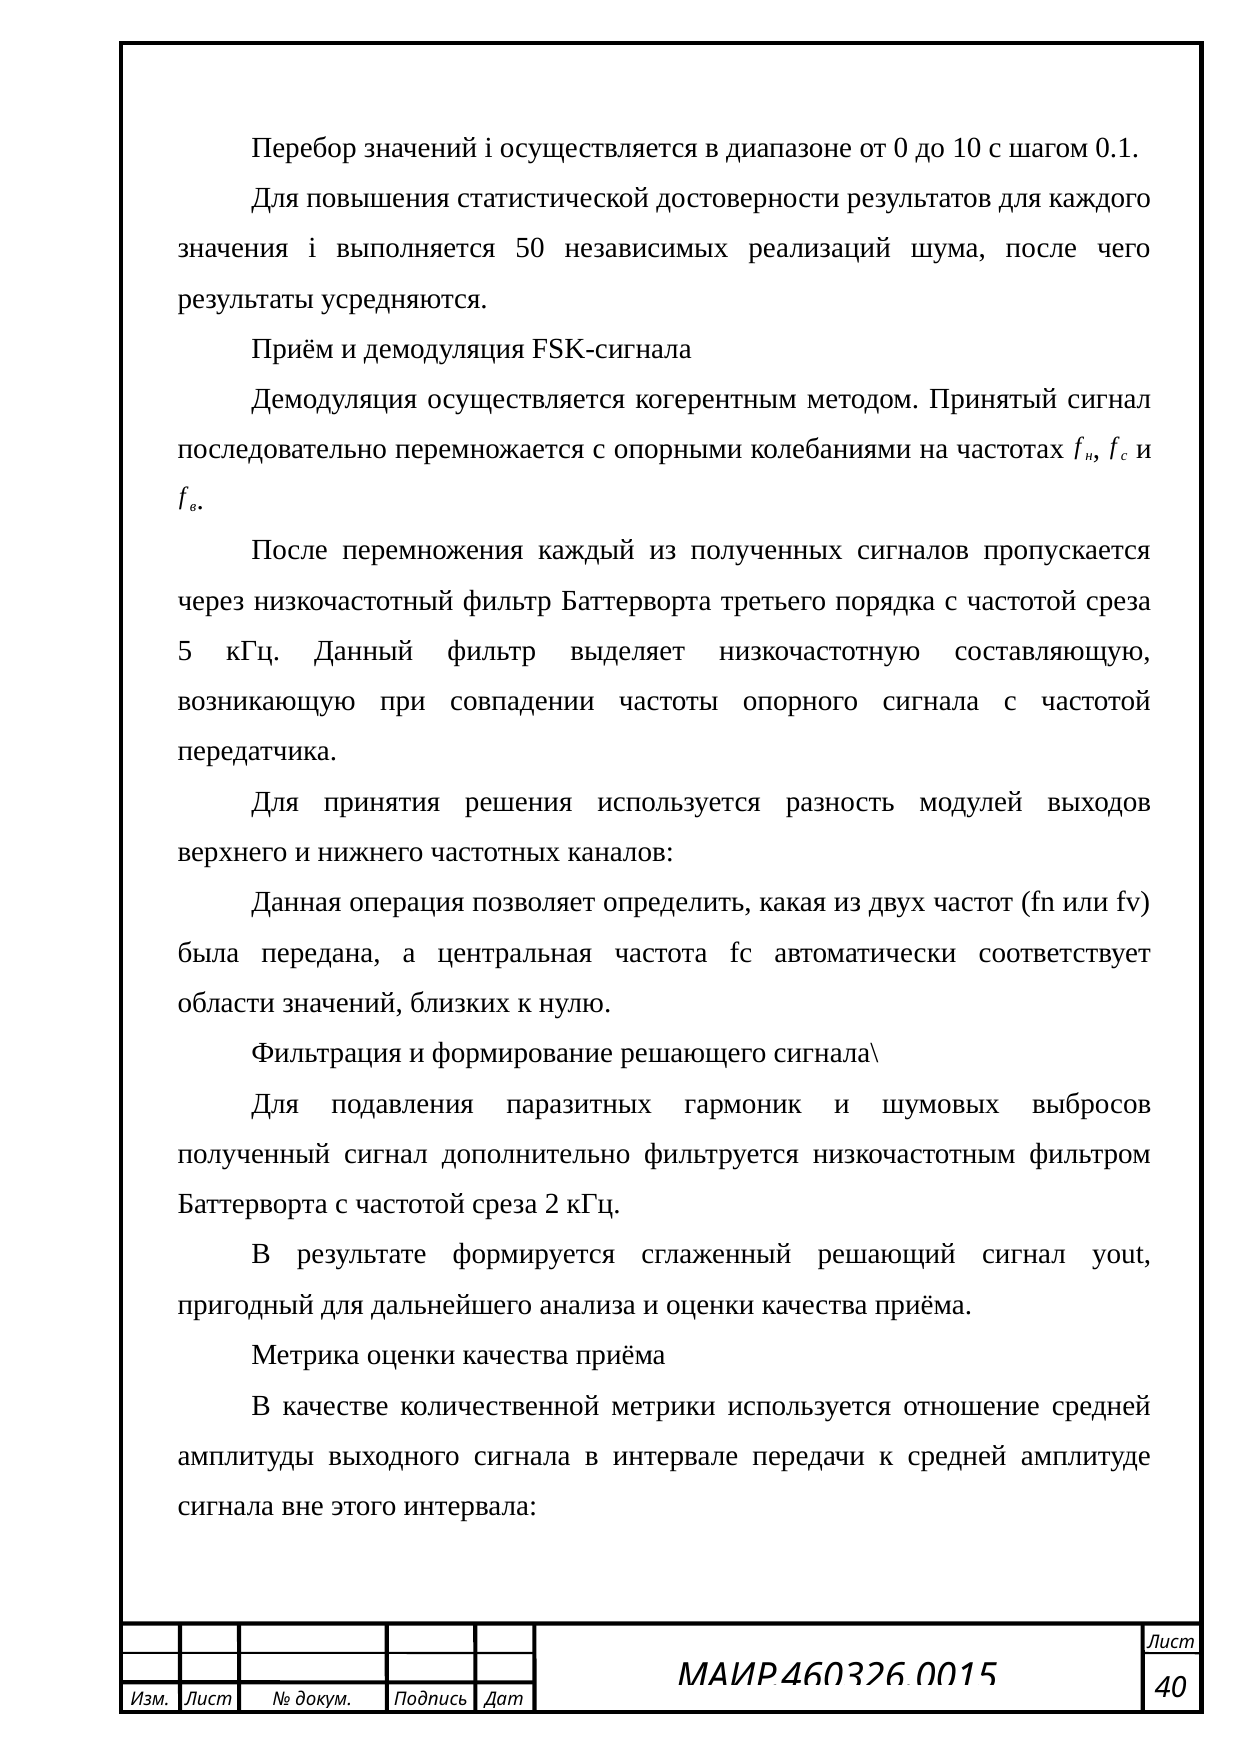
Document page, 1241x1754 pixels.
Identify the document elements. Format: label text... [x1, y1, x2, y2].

text Для принятия решения используется разность модулей выходов верхнего и нижнего частотных каналов: [177, 784, 1152, 868]
text В качестве количественной метрики используется отношение средней амплитуды выходного сигнала в интервале передачи к средней амплитуде сигнала вне этого интервала: [177, 1388, 1152, 1522]
text Метрика оценки качества приёма [177, 1337, 1152, 1371]
text Данная операция позволяет определить, какая из двух частот (fn или fv) была передана, а центральная частота fc автоматически соответствует области значений, близких к нулю. [177, 884, 1152, 1019]
text Демодуляция осуществляется когерентным методом. Принятый сигнал последовательно перемножается с опорными колебаниями на частотах , и . [177, 381, 1152, 516]
text Для повышения статистической достоверности результатов для каждого значения i выполняется 50 независимых реализаций шума, после чего результаты усредняются. [177, 180, 1152, 314]
text Фильтрация и формирование решающего сигнала\ [177, 1035, 1152, 1069]
text Для подавления паразитных гармоник и шумовых выбросов полученный сигнал дополнительно фильтруется низкочастотным фильтром Баттерворта с частотой среза 2 кГц. [177, 1086, 1152, 1220]
text Перебор значений i осуществляется в диапазоне от 0 до 10 с шагом 0.1. [177, 130, 1152, 163]
text Приём и демодуляция FSK-сигнала [177, 331, 1152, 364]
text После перемножения каждый из полученных сигналов пропускается через низкочастотный фильтр Баттерворта третьего порядка с частотой среза 5 кГц. Данный фильтр выделяет низкочастотную составляющую, возникающую при совпадении частоты опорного сигнала с частотой передатчика. [177, 532, 1152, 767]
text В результате формируется сглаженный решающий сигнал yout, пригодный для дальнейшего анализа и оценки качества приёма. [177, 1237, 1152, 1321]
